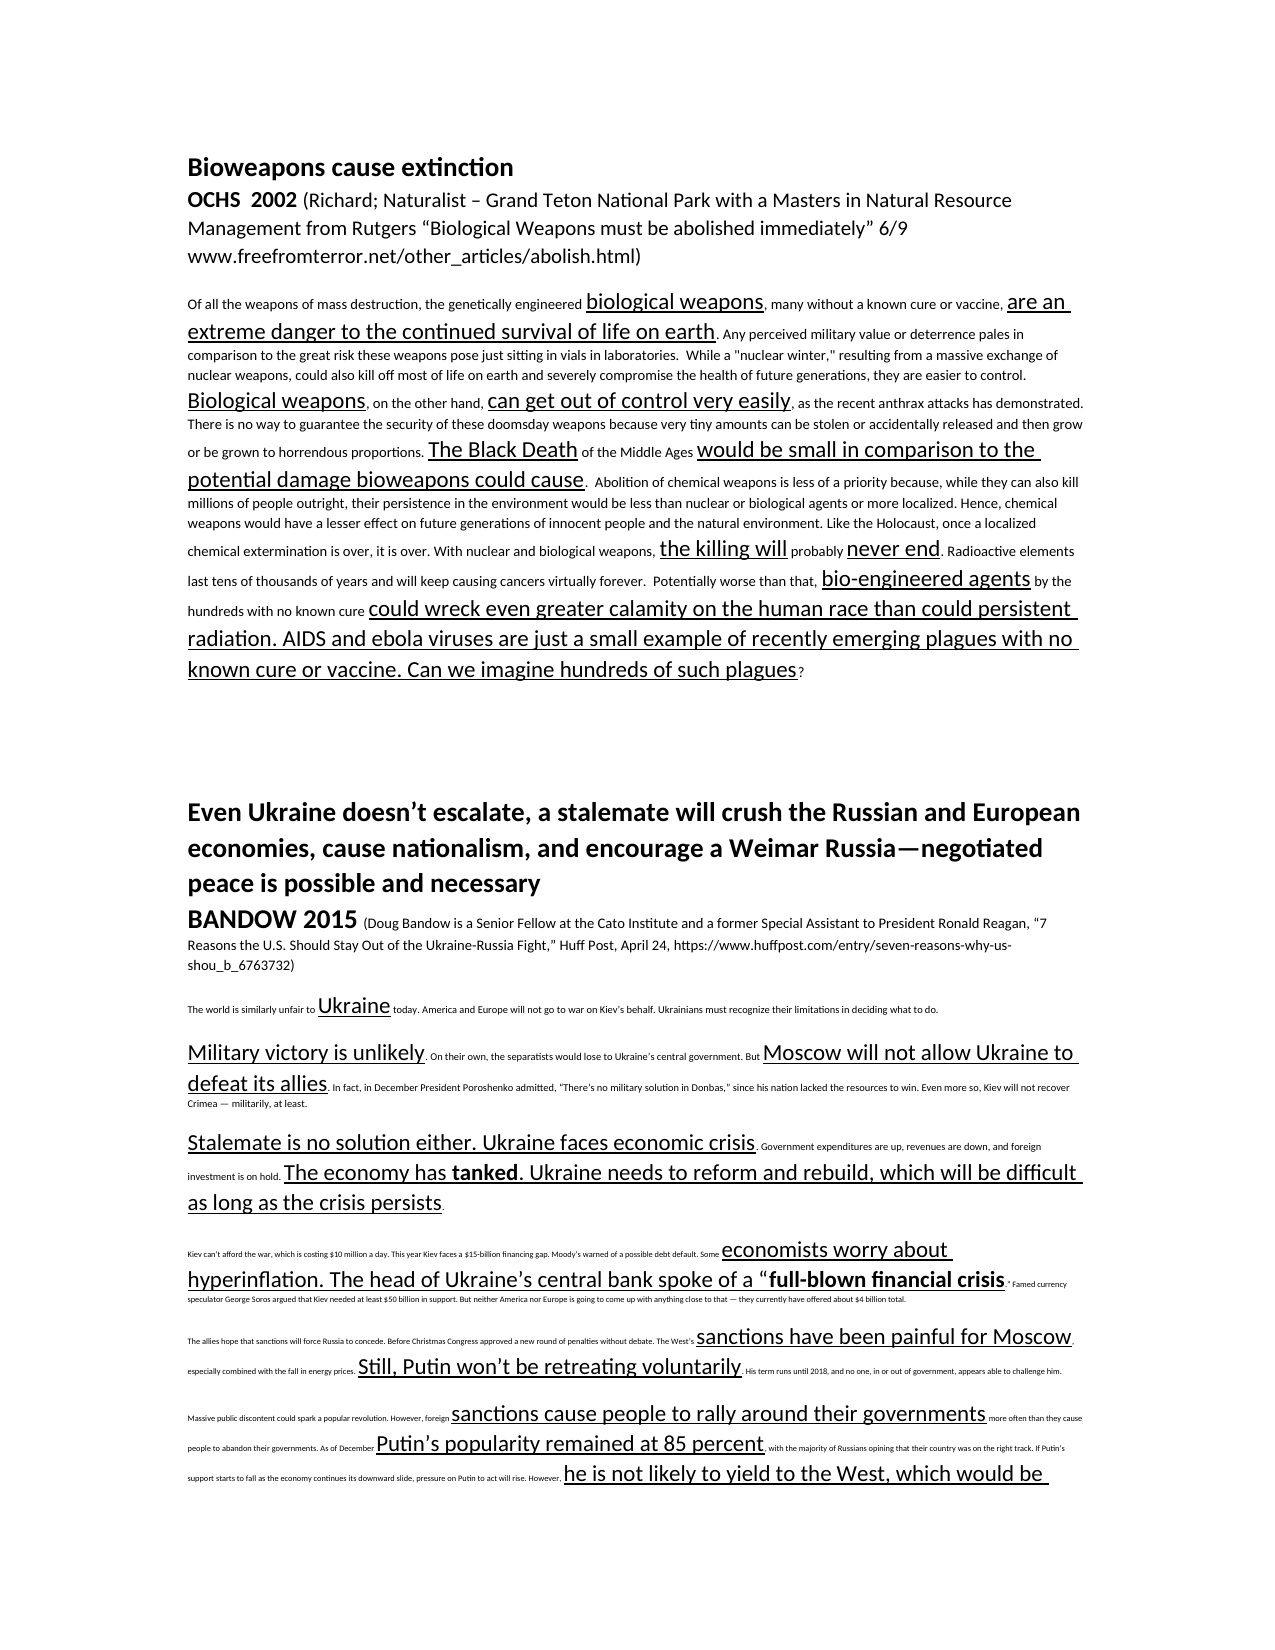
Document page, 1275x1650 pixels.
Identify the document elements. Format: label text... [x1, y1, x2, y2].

text Kiev can’t afford the war, which is costing $10 million a day. This year Kiev faces a $15-billion financing gap. Moody’s warned of a possible debt default. Some economists worry about hyperinflation. The head of Ukraine’s central bank spoke of a “full-blown financial crisis.” Famed currency speculator George Soros argued that Kiev needed at least $50 billion in support. But neither America nor Europe is going to come up with anything close to that — they currently have offered about $4 billion total. [187, 1235, 1087, 1304]
subtitle Bioweapons cause extinction [187, 150, 1087, 183]
text The allies hope that sanctions will force Russia to concede. Before Christmas Congress approved a new round of penalties without debate. The West’s sanctions have been painful for Moscow, especially combined with the fall in energy prices. Still, Putin won’t be retreating voluntarily. His term runs until 2018, and no one, in or out of government, appears able to challenge him. [187, 1322, 1087, 1380]
text Military victory is unlikely. On their own, the separatists would lose to Ukraine’s central government. But Moscow will not allow Ukraine to defeat its allies. In fact, in December President Poroshenko admitted, “There’s no military solution in Donbas,” since his nation lacked the resources to win. Even more so, Kiev will not recover Crimea — militarily, at least. [187, 1038, 1087, 1110]
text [187, 1399, 1087, 1487]
text The world is similarly unfair to Ukraine today. America and Europe will not go to war on Kiev’s behalf. Ukrainians must recognize their limitations in deciding what to do. [187, 992, 1087, 1020]
text Stalemate is no solution either. Ukraine faces economic crisis. Government expenditures are up, revenues are down, and foreign investment is on hold. The economy has tanked. Ukraine needs to reform and rebuild, which will be difficult as long as the crisis persists. [187, 1128, 1087, 1216]
text Of all the weapons of mass destruction, the genetically engineered biological weapons, many without a known cure or vaccine, are an extreme danger to the continued survival of life on earth. Any perceived military value or deterrence pales in comparison to the great risk these weapons pose just sitting in vials in laboratories. While a "nuclear winter," resulting from a massive exchange of nuclear weapons, could also kill off most of life on earth and severely compromise the health of future generations, they are easier to control. Biological weapons, on the other hand, can get out of control very easily, as the recent anthrax attacks has demonstrated. There is no way to guarantee the security of these doomsday weapons because very tiny amounts can be stolen or accidentally released and then grow or be grown to horrendous proportions. The Black Death of the Middle Ages would be small in comparison to the potential damage bioweapons could cause. Abolition of chemical weapons is less of a priority because, while they can also kill millions of people outright, their persistence in the environment would be less than nuclear or biological agents or more localized. Hence, chemical weapons would have a lesser effect on future generations of innocent people and the natural environment. Like the Holocaust, once a localized chemical extermination is over, it is over. With nuclear and biological weapons, the killing will probably never end. Radioactive elements last tens of thousands of years and will keep causing cancers virtually forever. Potentially worse than that, bio-engineered agents by the hundreds with no known cure could wreck even greater calamity on the human race than could persistent radiation. AIDS and ebola viruses are just a small example of recently emerging plagues with no known cure or vaccine. Can we imagine hundreds of such plagues? [187, 287, 1087, 683]
text OCHS 2002 (Richard; Naturalist – Grand Teton National Park with a Masters in Natural Resource Management from Rutgers “Biological Weapons must be abolished immediately” 6/9 www.freefromterror.net/other_articles/abolish.html) [187, 186, 1087, 268]
subtitle Even Ukraine doesn’t escalate, a stalemate will crush the Russian and European economies, cause nationalism, and encourage a Weimar Russia—negotiated peace is possible and necessary [187, 795, 1087, 900]
text BANDOW 2015 (Doug Bandow is a Senior Fellow at the Cato Institute and a former Special Assistant to President Ronald Reagan, “7 Reasons the U.S. Should Stay Out of the Ukraine-Russia Fight,” Huff Post, April 24, https://www.huffpost.com/entry/seven-reasons-why-us-shou_b_6763732) [187, 902, 1087, 974]
